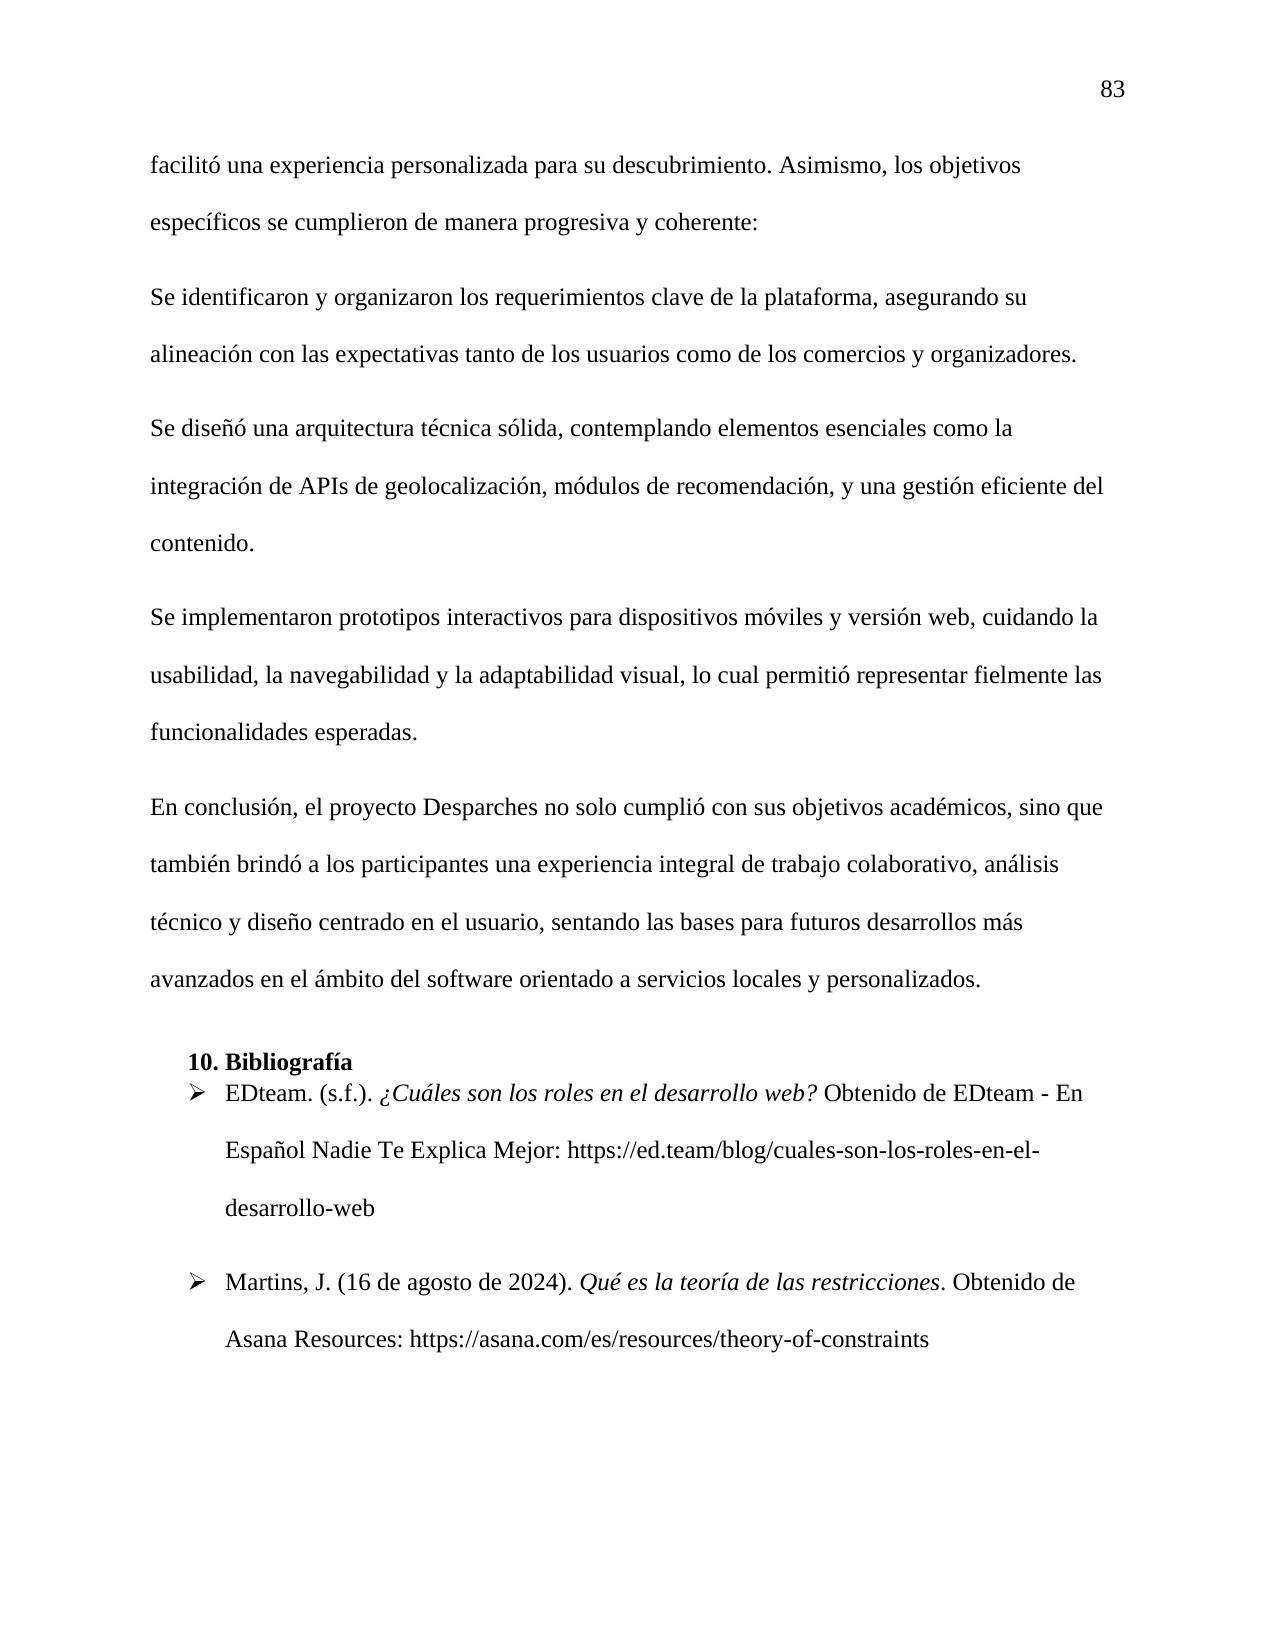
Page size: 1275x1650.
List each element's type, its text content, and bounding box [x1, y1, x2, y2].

text Se identificaron y organizaron los requerimientos clave de la plataforma, asegurando su alineación con las expectativas tanto de los usuarios como de los comercios y organizadores. [150, 454, 1125, 540]
text En conclusión, el proyecto Desparches no solo cumplió con sus objetivos académicos, sino que también brindó a los participantes una experiencia integral de trabajo colaborativo, análisis técnico y diseño centrado en el usuario, sentando las bases para futuros desarrollos más avanzados en el ámbito del software orientado a servicios locales y personalizados. [150, 964, 1125, 1165]
text Se diseñó una arquitectura técnica sólida, contemplando elementos esenciales como la integración de APIs de geolocalización, módulos de recomendación, y una gestión eficiente del contenido. [150, 586, 1125, 729]
text En cuanto al cumplimiento de los objetivos propuestos, se considera que el objetivo general fue alcanzado satisfactoriamente dentro del marco académico del proyecto. Se diseñó una plataforma digital capaz de centralizar eventos y promociones con base en la ubicación del usuario, y se facilitó una experiencia personalizada para su descubrimiento. Asimismo, los objetivos específicos se cumplieron de manera progresiva y coherente: [150, 150, 1125, 409]
text Se implementaron prototipos interactivos para dispositivos móviles y versión web, cuidando la usabilidad, la navegabilidad y la adaptabilidad visual, lo cual permitió representar fielmente las funcionalidades esperadas. [150, 775, 1125, 919]
